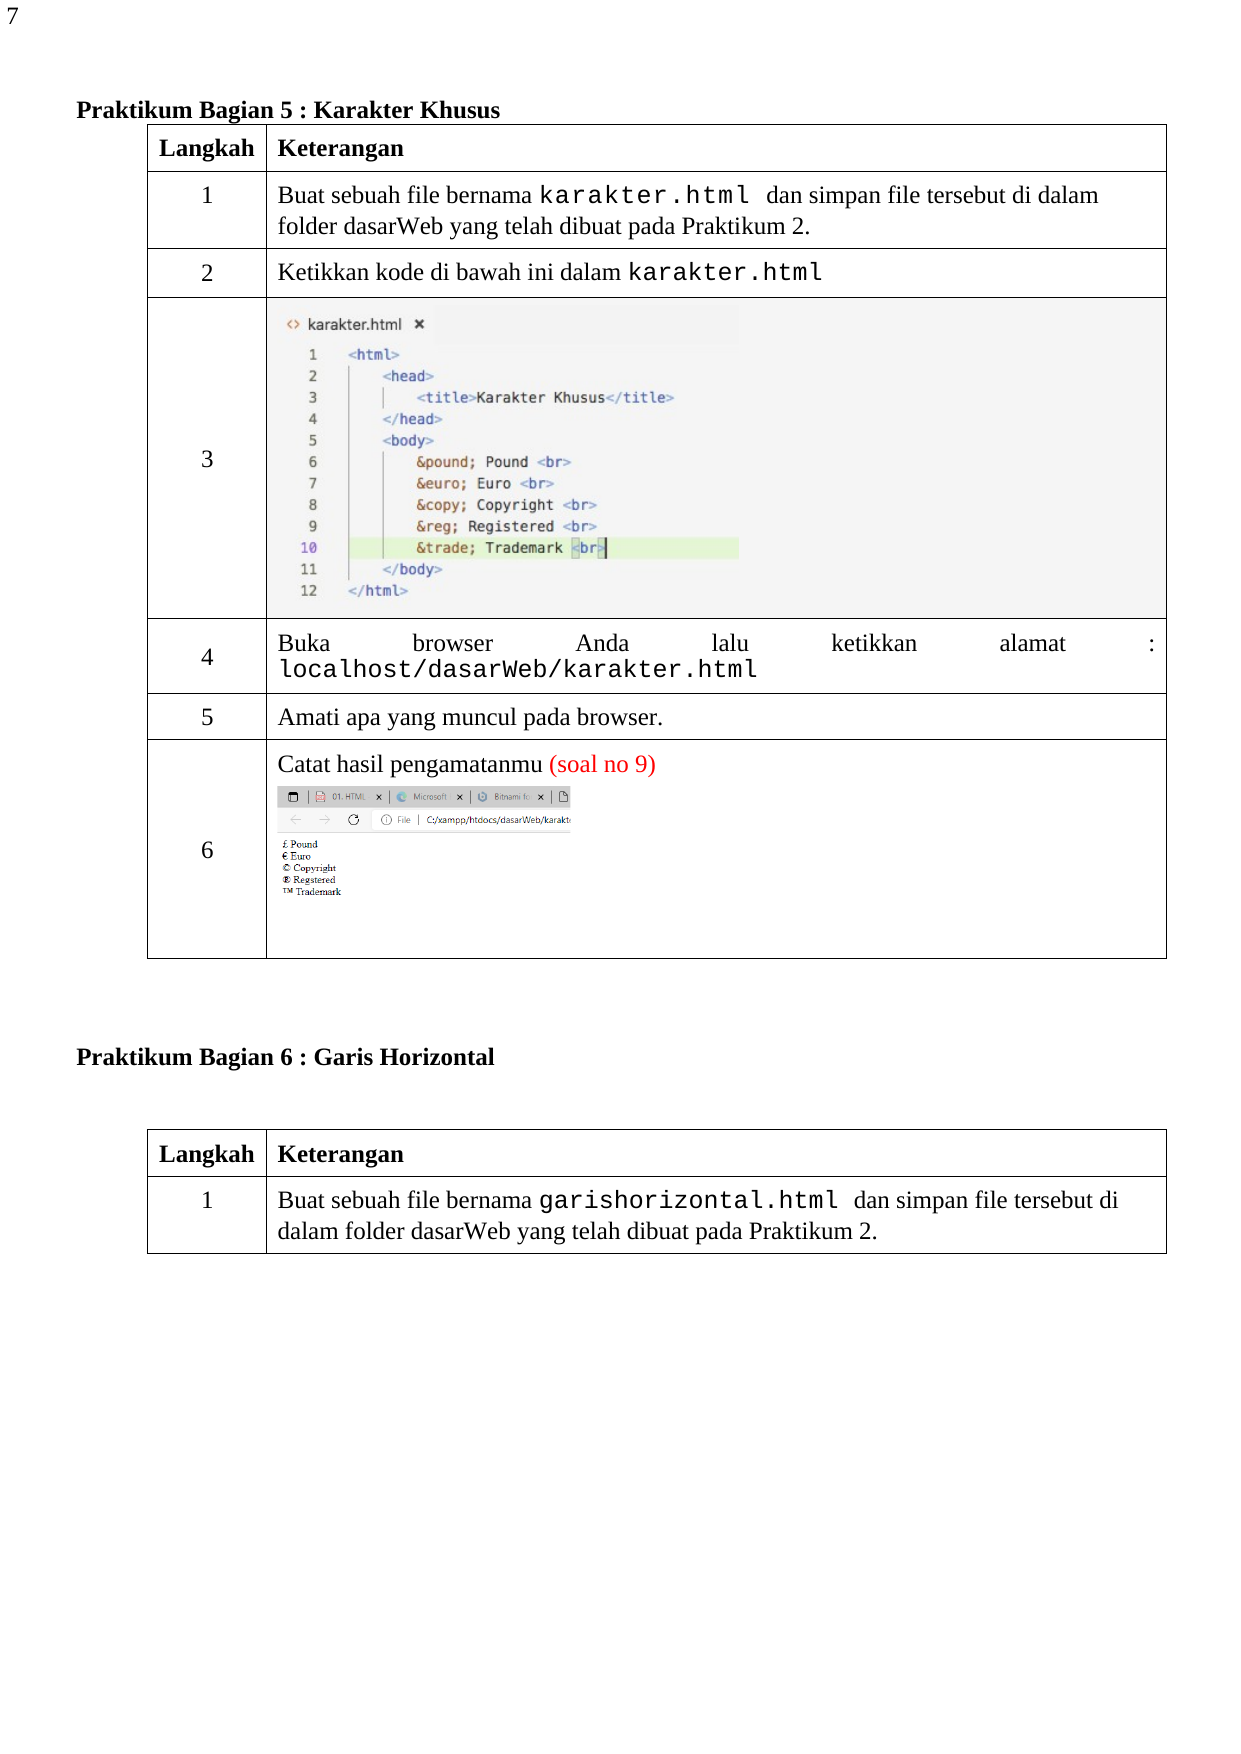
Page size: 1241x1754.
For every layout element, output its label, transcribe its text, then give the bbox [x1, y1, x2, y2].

text Praktikum Bagian 6 : Garis Horizontal [76, 1042, 1211, 1071]
table_cell Buat sebuah file bernama karakter.html dan simpan file tersebut di dalam folder dasarWeb yang telah dibuat pada Praktikum 2. [267, 172, 1166, 248]
picture [277, 305, 739, 609]
table_cell 1 [148, 1177, 266, 1253]
picture [277, 786, 571, 951]
subtitle Praktikum Bagian 5 : Karakter Khusus [76, 95, 1211, 124]
table_cell Buat sebuah file bernama garishorizontal.html dan simpan file tersebut di dalam folder dasarWeb yang telah dibuat pada Praktikum 2. [267, 1177, 1166, 1253]
table_header Langkah [148, 125, 266, 171]
table_header Langkah [148, 1130, 266, 1176]
table_cell 2 [148, 249, 266, 297]
table_cell 6 [148, 740, 266, 958]
table_cell Buka browser Anda lalu ketikkan alamat : localhost/dasarWeb/karakter.html [267, 619, 1166, 693]
table_cell 1 [148, 172, 266, 248]
table_cell Amati apa yang muncul pada browser. [267, 694, 1166, 739]
table_cell Ketikkan kode di bawah ini dalam karakter.html [267, 249, 1166, 297]
table_cell 5 [148, 694, 266, 739]
table_cell 4 [148, 619, 266, 693]
table_cell [267, 298, 1166, 618]
table_cell Catat hasil pengamatanmu (soal no 9) [267, 740, 1166, 958]
table_header Keterangan [267, 125, 1166, 171]
table_cell 3 [148, 298, 266, 618]
table_header Keterangan [267, 1130, 1166, 1176]
